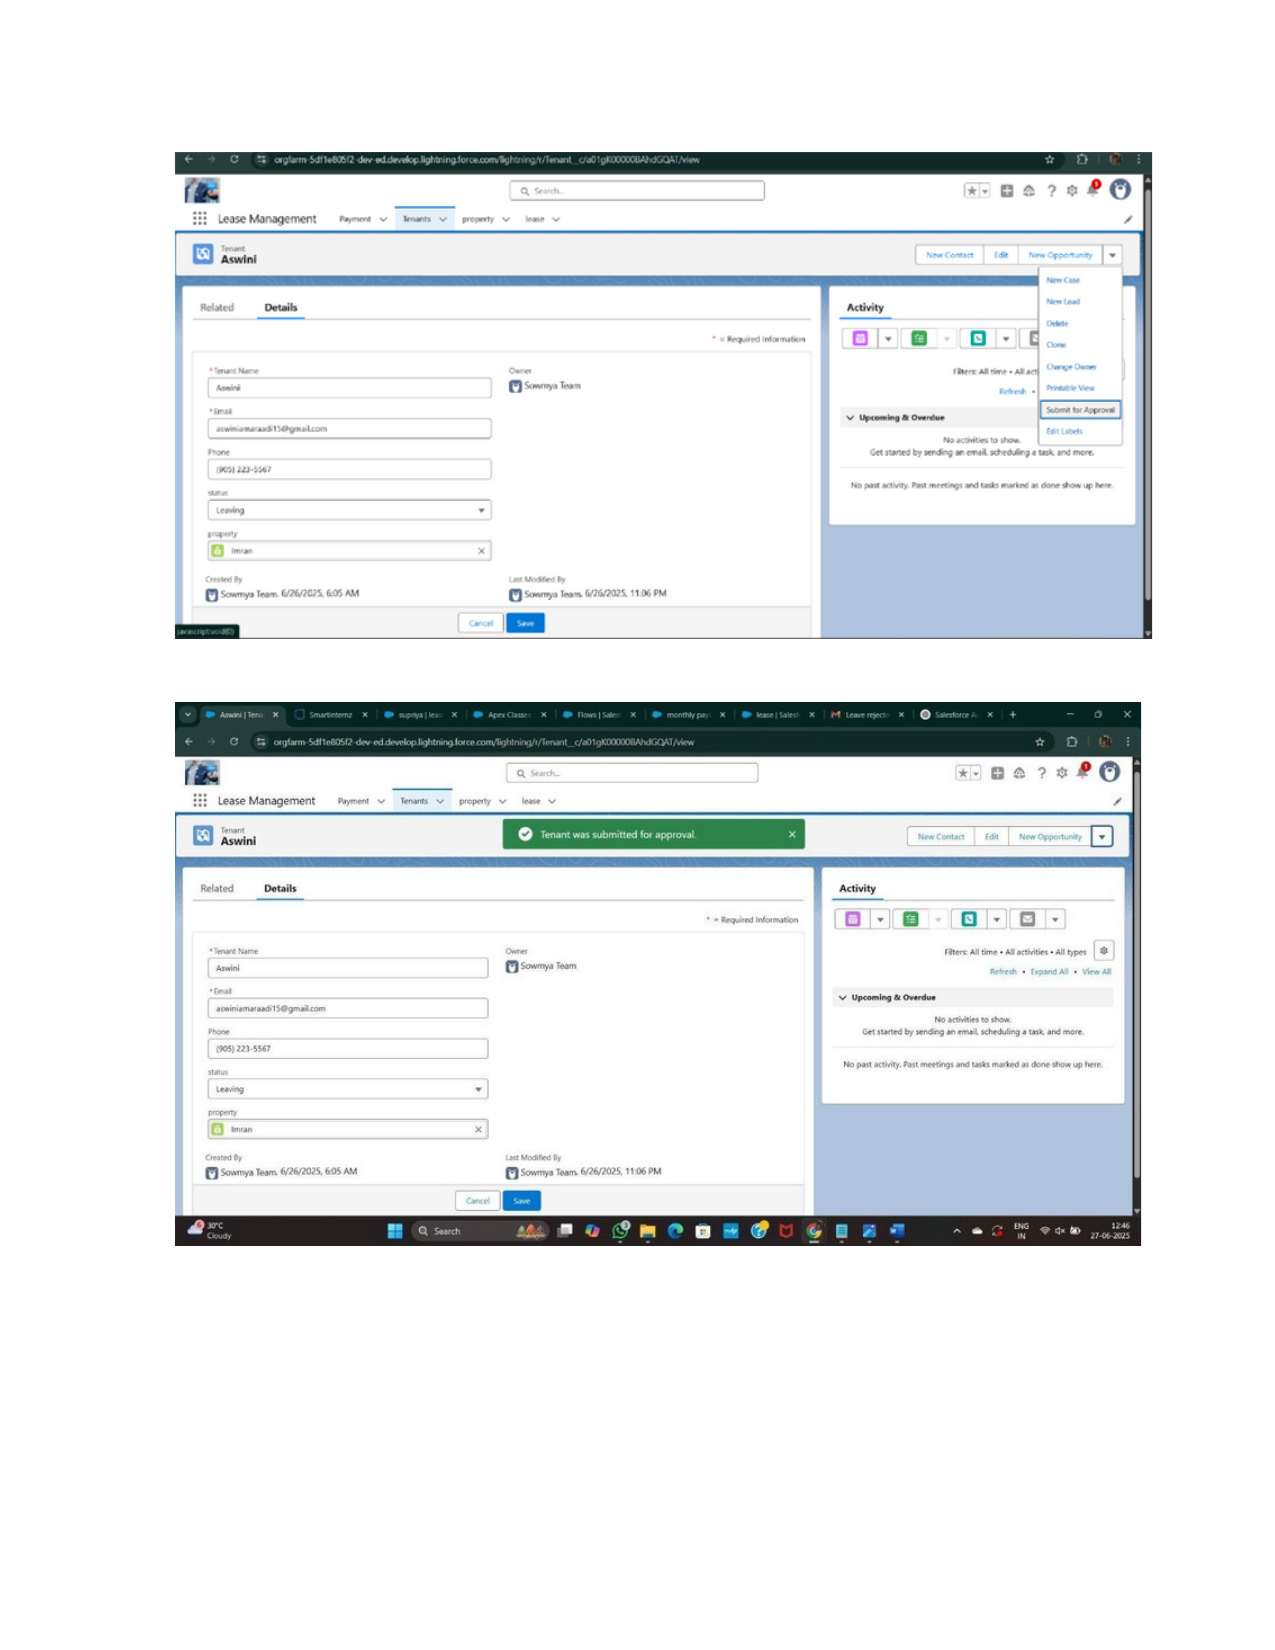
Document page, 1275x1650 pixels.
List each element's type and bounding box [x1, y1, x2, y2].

picture [174, 152, 1153, 639]
picture [175, 702, 1142, 1246]
